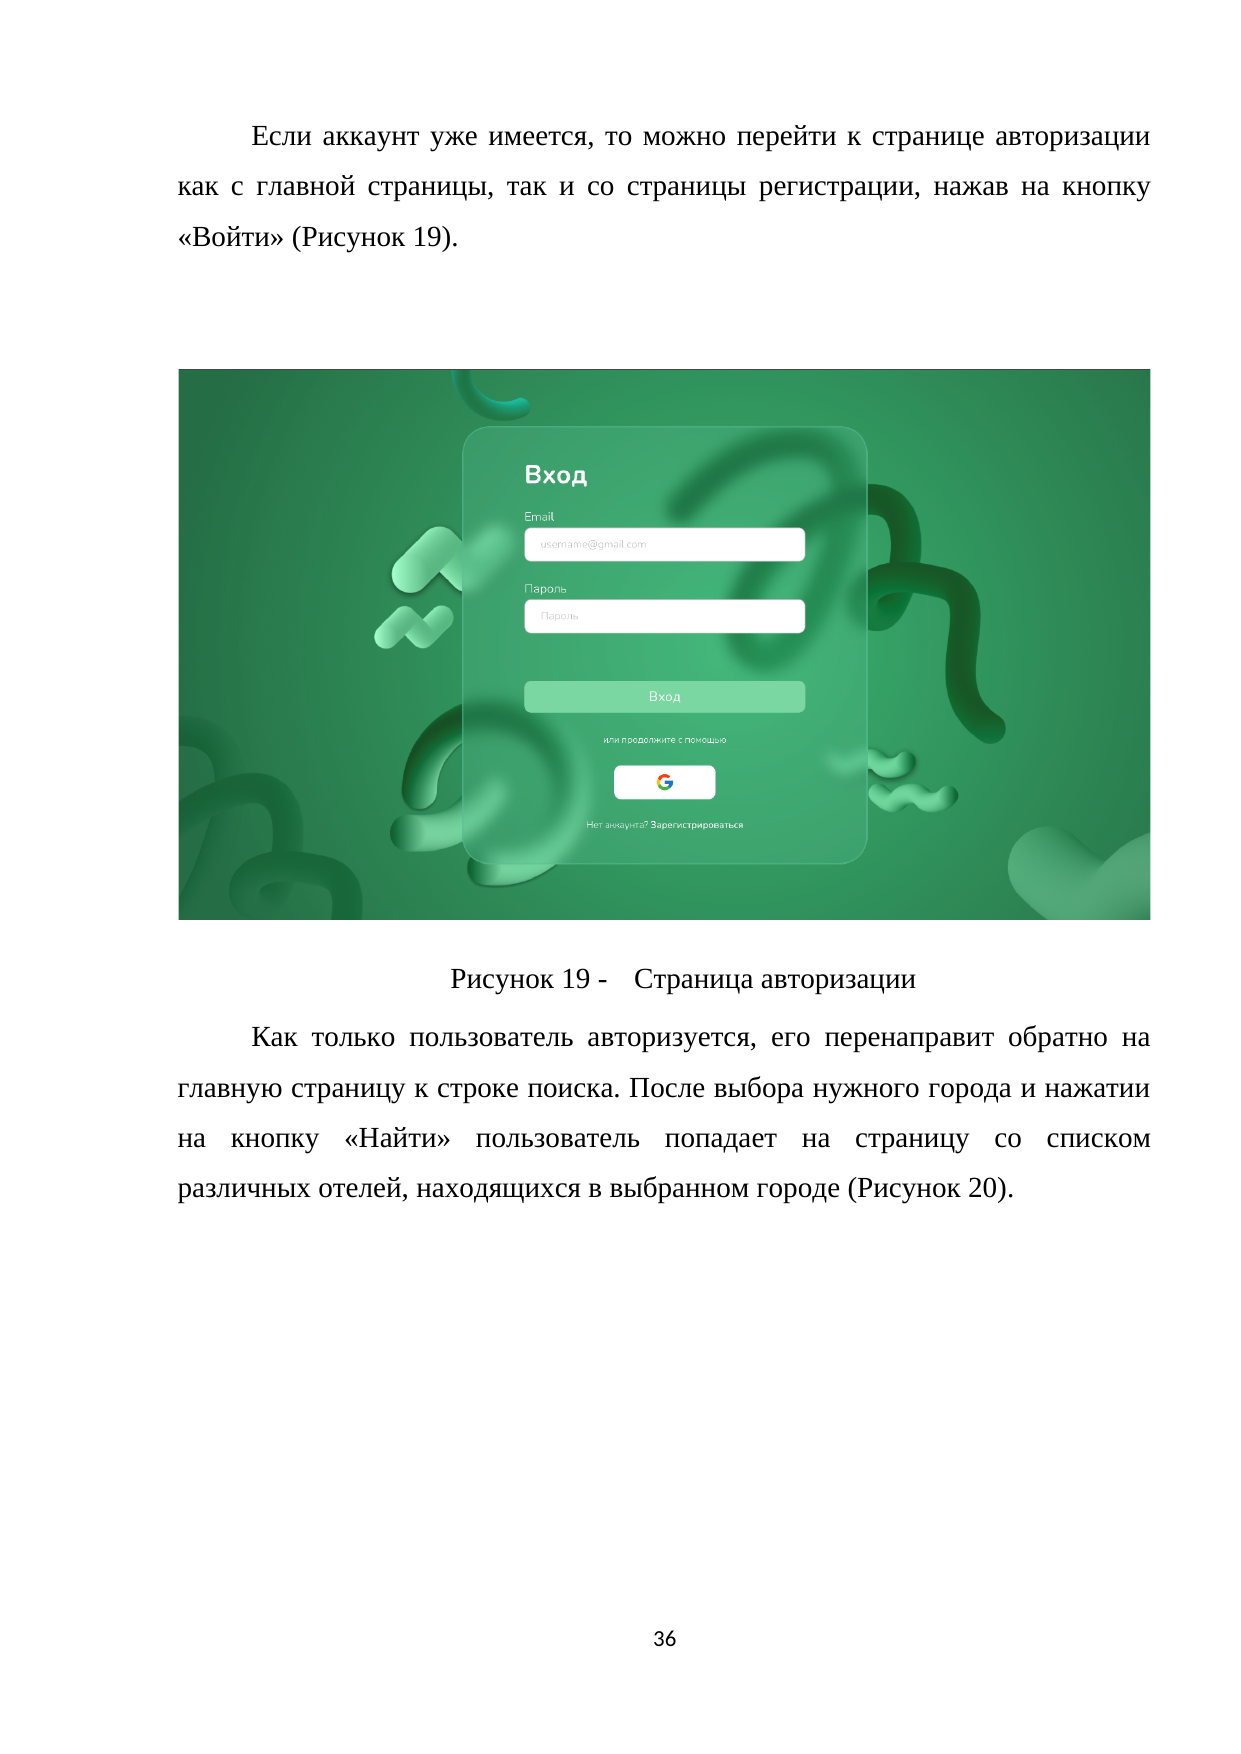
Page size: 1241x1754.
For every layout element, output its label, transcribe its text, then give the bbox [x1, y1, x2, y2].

text Если аккаунт уже имеется, то можно перейти к странице авторизации как с главной страницы, так и со страницы регистрации, нажав на кнопку «Войти» (Рисунок 19). [177, 118, 1152, 252]
text Страница авторизации [215, 961, 1152, 994]
text Как только пользователь авторизуется, его перенаправит обратно на главную страницу к строке поиска. После выбора нужного города и нажатии на кнопку «Найти» пользователь попадает на страницу со списком различных отелей, находящихся в выбранном городе (Рисунок 20). [177, 1019, 1152, 1204]
picture [178, 369, 1151, 920]
